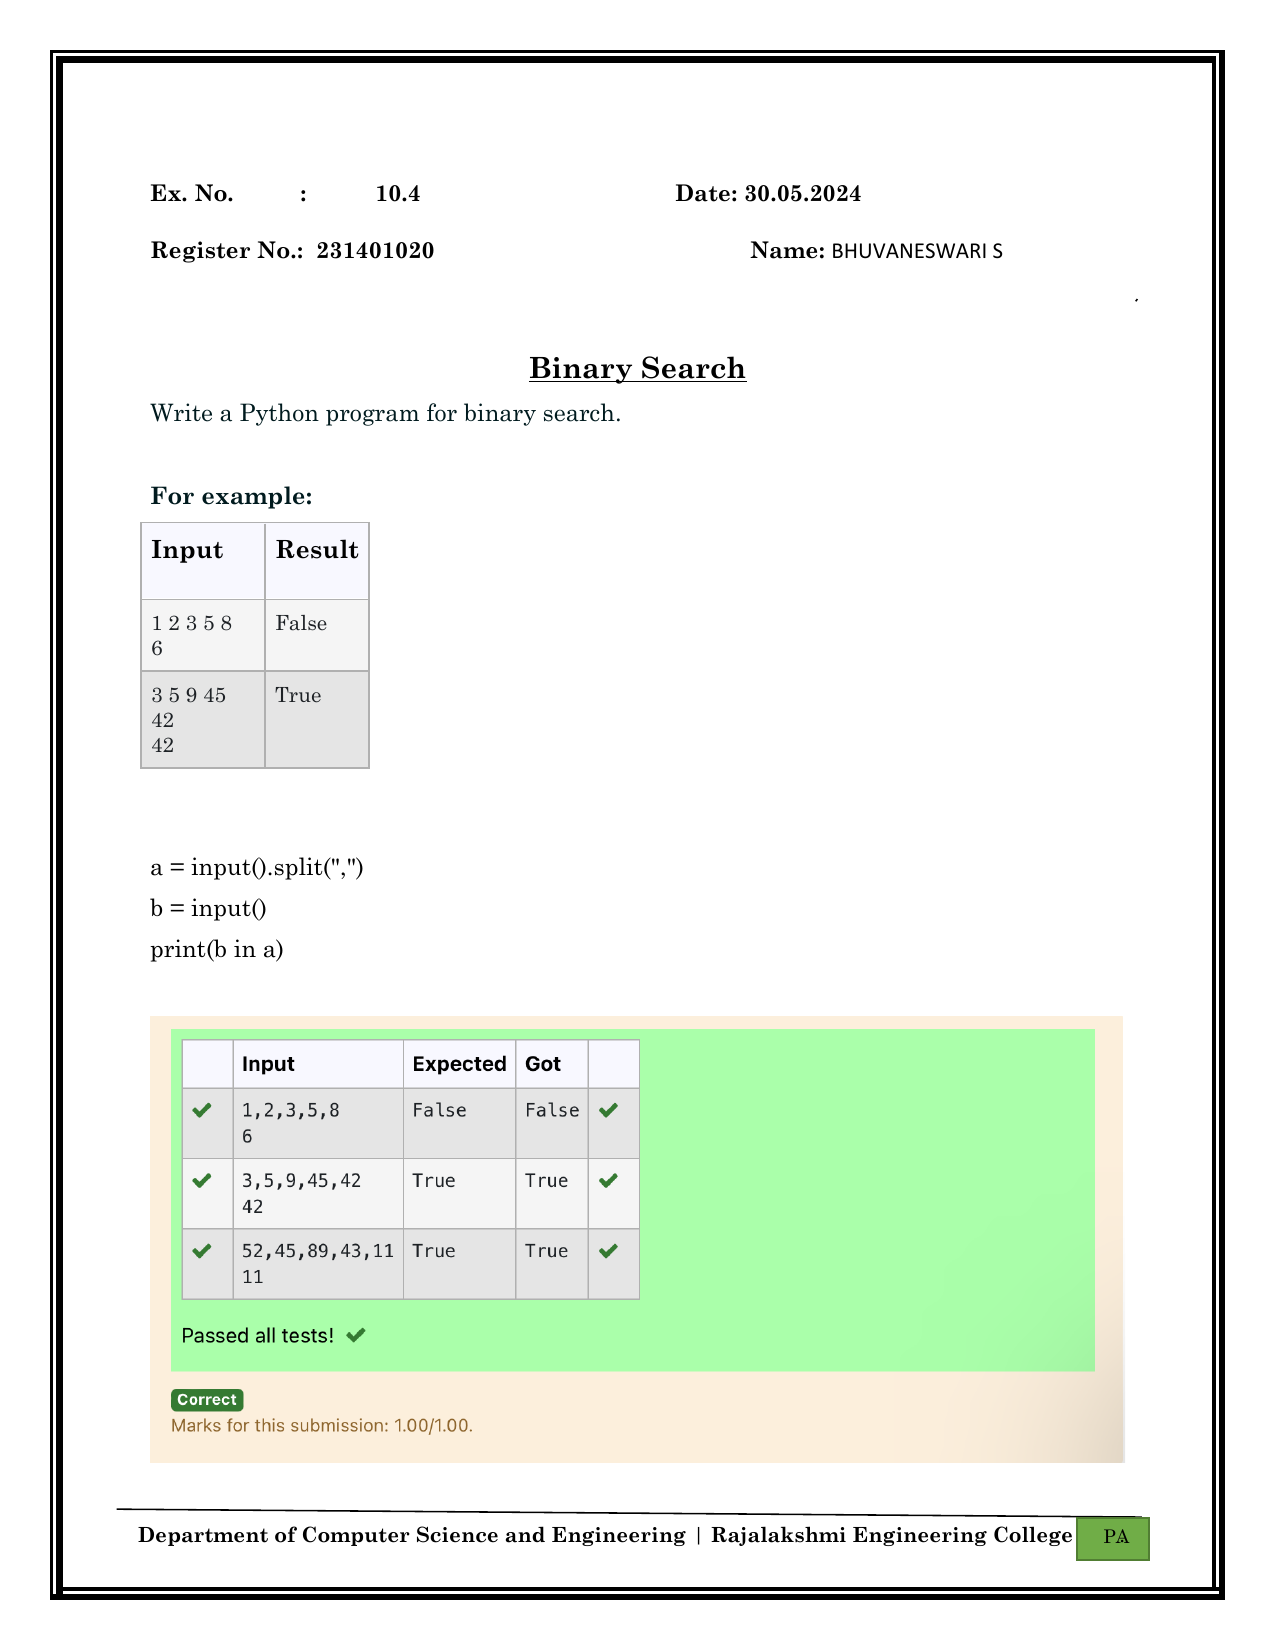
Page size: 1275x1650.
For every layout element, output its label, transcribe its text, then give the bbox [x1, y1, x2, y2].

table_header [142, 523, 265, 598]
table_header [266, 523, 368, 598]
text Ex. No. : 10.4 Date: 30.05.2024 [150, 179, 1125, 207]
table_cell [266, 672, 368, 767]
text a = input().split(",") [150, 851, 1125, 880]
text b = input() [150, 893, 1125, 922]
text print(b in a) [150, 934, 1125, 963]
text Write a Python program for binary search. [150, 398, 1125, 427]
text Register No.: 231401020 Name: BHUVANESWARI S [150, 236, 1125, 264]
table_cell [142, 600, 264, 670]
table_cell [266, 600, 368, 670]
text For example: [150, 481, 1125, 509]
picture [150, 1016, 1125, 1463]
text Binary Search [150, 350, 1125, 385]
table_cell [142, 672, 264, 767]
